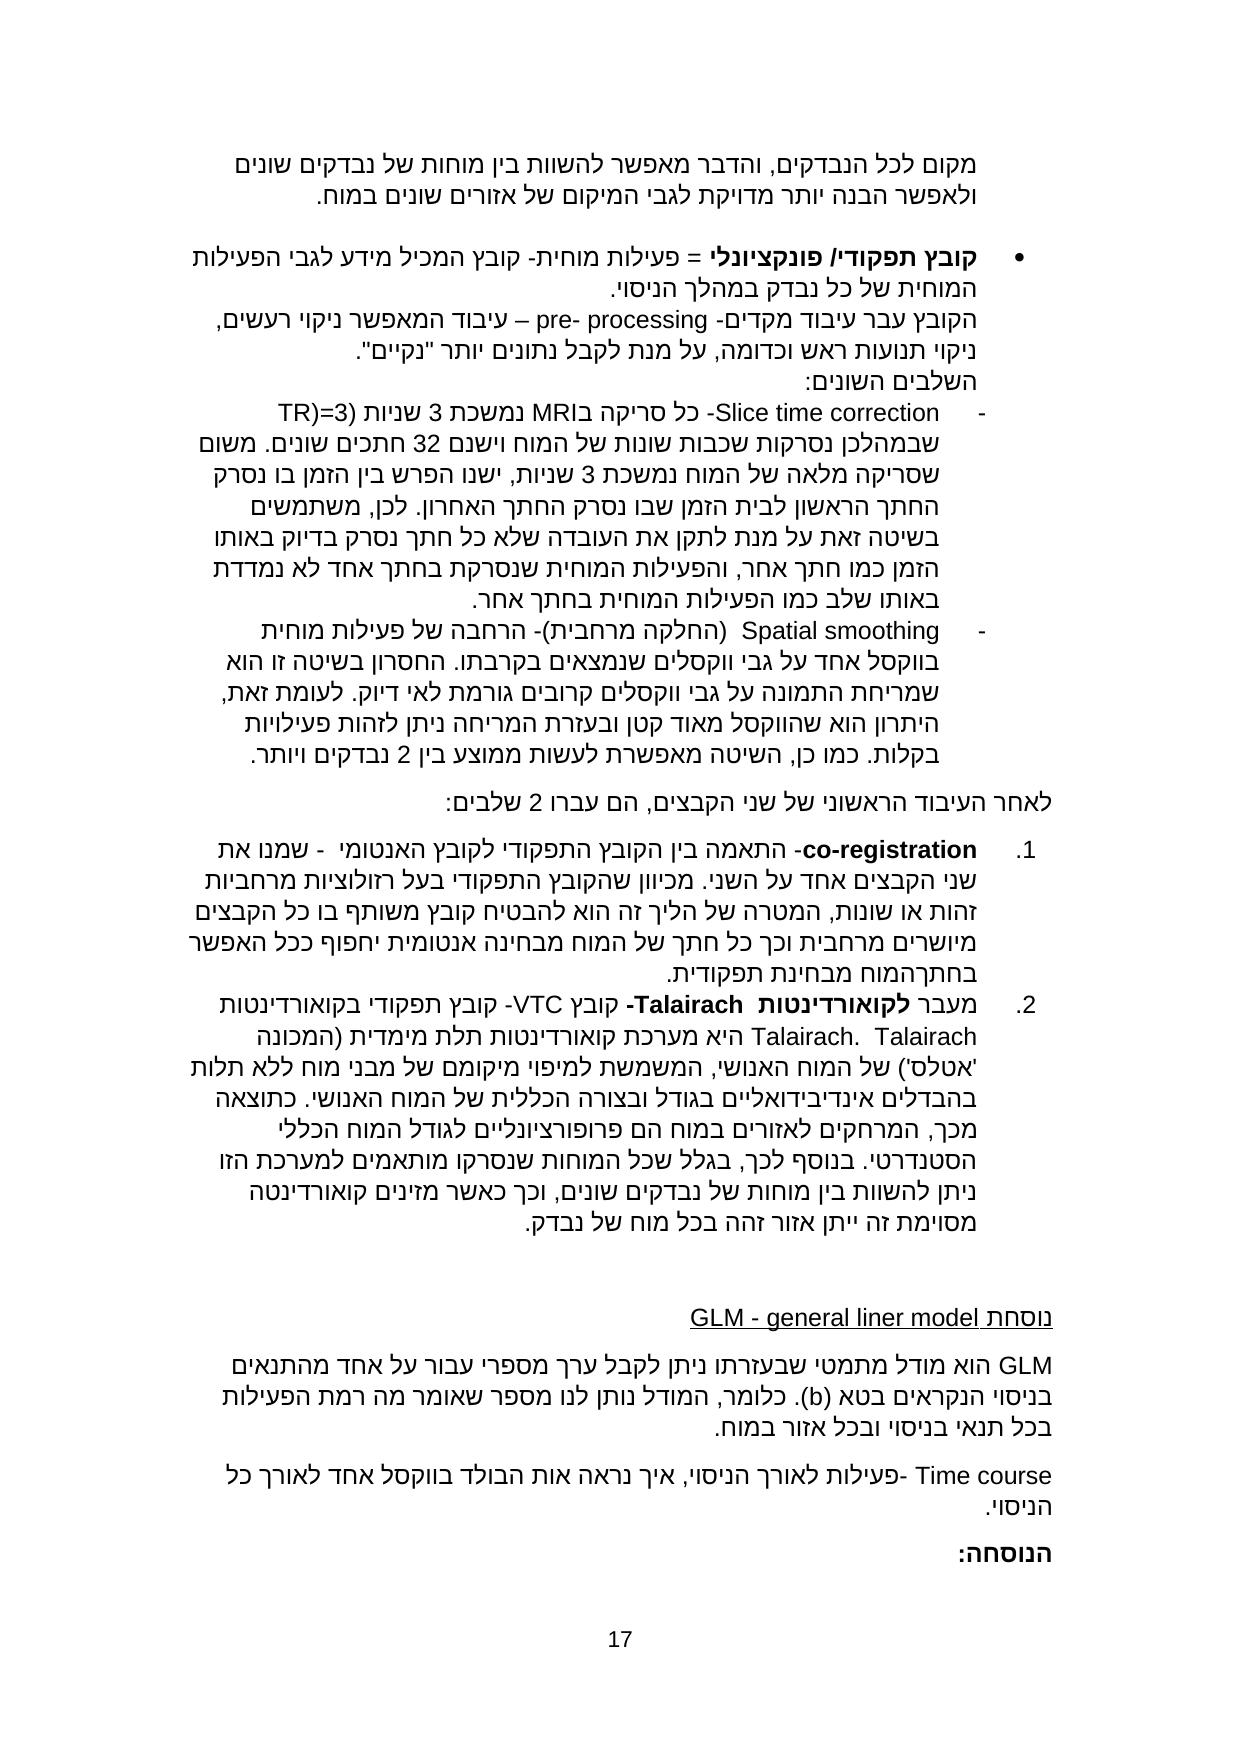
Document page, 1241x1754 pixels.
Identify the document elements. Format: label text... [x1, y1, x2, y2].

text הנוסחה: [187, 1539, 1053, 1568]
list הקובץ עבר עיבוד מקדים- pre- processing – עיבוד המאפשר ניקוי רעשים, ניקוי תנועות ראש וכדומה, על מנת לקבל נתונים יותר "נקיים". [187, 305, 978, 365]
text לאחר העיבוד הראשוני של שני הקבצים, הם עברו 2 שלבים: [187, 788, 1053, 816]
list מעבר לקואורדינטות Talairach- קובץ VTC- קובץ תפקודי בקואורדינטות Talairach. Talairach היא מערכת קואורדינטות תלת מימדית (המכונה 'אטלס') של המוח האנושי, המשמשת למיפוי מיקומם של מבני מוח ללא תלות בהבדלים אינדיבידואליים בגודל ובצורה הכללית של המוח האנושי. כתוצאה מכך, המרחקים לאזורים במוח הם פרופורציונליים לגודל המוח הכללי הסטנדרטי. בנוסף לכך, בגלל שכל המוחות שנסרקו מותאמים למערכת הזו ניתן להשוות בין מוחות של נבדקים שונים, וכך כאשר מזינים קואורדינטה מסוימת זה ייתן אזור זהה בכל מוח של נבדק. [187, 991, 1015, 1237]
list Slice time correction- כל סריקה בMRI נמשכת 3 שניות (3=(TR שבמהלכן נסרקות שכבות שונות של המוח וישנם 32 חתכים שונים. משום שסריקה מלאה של המוח נמשכת 3 שניות, ישנו הפרש בין הזמן בו נסרק החתך הראשון לבית הזמן שבו נסרק החתך האחרון. לכן, משתמשים בשיטה זאת על מנת לתקן את העובדה שלא כל חתך נסרק בדיוק באותו הזמן כמו חתך אחר, והפעילות המוחית שנסרקת בחתך אחד לא נמדדת באותו שלב כמו הפעילות המוחית בחתך אחר. [187, 398, 978, 613]
text GLM הוא מודל מתמטי שבעזרתו ניתן לקבל ערך מספרי עבור על אחד מהתנאים בניסוי הנקראים בטא (b). כלומר, המודל נותן לנו מספר שאומר מה רמת הפעילות בכל תנאי בניסוי ובכל אזור במוח. [187, 1351, 1053, 1442]
list השלבים השונים: [187, 367, 978, 396]
list קובץ תפקודי/ פונקציונלי = פעילות מוחית- קובץ המכיל מידע לגבי הפעילות המוחית של כל נבדק במהלך הניסוי. [187, 243, 1015, 303]
list co-registration- התאמה בין הקובץ התפקודי לקובץ האנטומי - שמנו את שני הקבצים אחד על השני. מכיוון שהקובץ התפקודי בעל רזולוציות מרחביות זהות או שונות, המטרה של הליך זה הוא להבטיח קובץ משותף בו כל הקבצים מיושרים מרחבית וכך כל חתך של המוח מבחינה אנטומית יחפוף ככל האפשר בחתךהמוח מבחינת תפקודית. [187, 835, 1015, 988]
list Spatial smoothing (החלקה מרחבית)- הרחבה של פעילות מוחית בווקסל אחד על גבי ווקסלים שנמצאים בקרבתו. החסרון בשיטה זו הוא שמריחת התמונה על גבי ווקסלים קרובים גורמת לאי דיוק. לעומת זאת, היתרון הוא שהווקסל מאוד קטן ובעזרת המריחה ניתן לזהות פעילויות בקלות. כמו כן, השיטה מאפשרת לעשות ממוצע בין 2 נבדקים ויותר. [187, 616, 978, 769]
text נוסחת GLM - general liner model [187, 1303, 1053, 1332]
text Time course -פעילות לאורך הניסוי, איך נראה אות הבולד בווקסל אחד לאורך כל הניסוי. [187, 1461, 1053, 1521]
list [187, 150, 978, 210]
